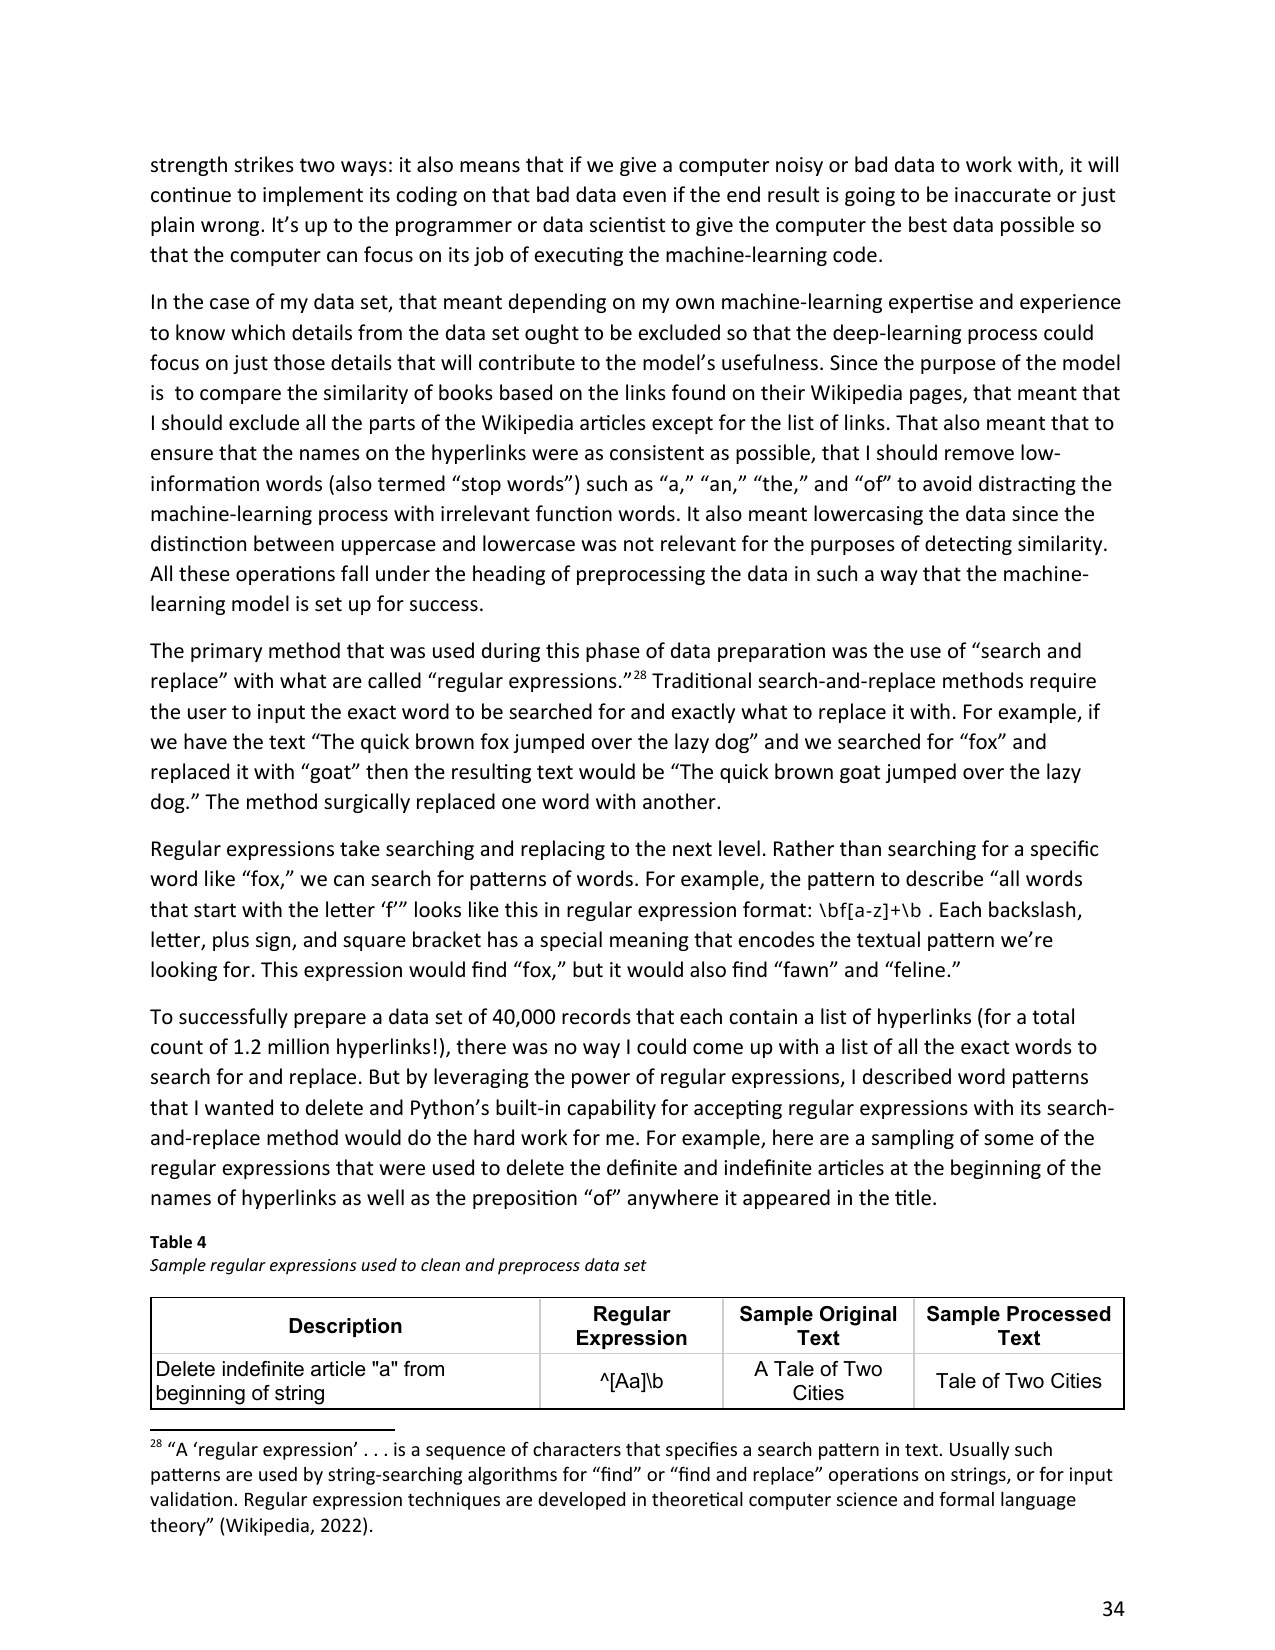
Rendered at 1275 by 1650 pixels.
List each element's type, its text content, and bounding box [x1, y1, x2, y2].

text In the case of my data set, that meant depending on my own machine-learning expertise and experience to know which details from the data set ought to be excluded so that the deep-learning process could focus on just those details that will contribute to the model’s usefulness. Since the purpose of the model is to compare the similarity of books based on the links found on their Wikipedia pages, that meant that I should exclude all the parts of the Wikipedia articles except for the list of links. That also meant that to ensure that the names on the hyperlinks were as consistent as possible, that I should remove low-information words (also termed “stop words”) such as “a,” “an,” “the,” and “of” to avoid distracting the machine-learning process with irrelevant function words. It also meant lowercasing the data since the distinction between uppercase and lowercase was not relevant for the purposes of detecting similarity. All these operations fall under the heading of preprocessing the data in such a way that the machine-learning model is set up for success. [150, 287, 1125, 618]
table_cell Tale of Two Cities [915, 1354, 1123, 1408]
table_cell ^[Aa]\b [541, 1354, 722, 1408]
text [150, 150, 1125, 269]
text Regular expressions take searching and replacing to the next level. Rather than searching for a specific word like “fox,” we can search for patterns of words. For example, the pattern to describe “all words that start with the letter ‘f’” looks like this in regular expression format: \bf[a-z]+\b . Each backslash, letter, plus sign, and square bracket has a special meaning that encodes the textual pattern we’re looking for. This expression would find “fox,” but it would also find “fawn” and “feline.” [150, 834, 1125, 983]
table_cell Delete indefinite article "a" from beginning of string [152, 1354, 539, 1408]
table_header Description [152, 1298, 540, 1353]
table_header Sample Processed Text [915, 1298, 1123, 1353]
text The primary method that was used during this phase of data preparation was the use of “search and replace” with what are called “regular expressions.” Traditional search-and-replace methods require the user to input the exact word to be searched for and exactly what to replace it with. For example, if we have the text “The quick brown fox jumped over the lazy dog” and we searched for “fox” and replaced it with “goat” then the resulting text would be “The quick brown goat jumped over the lazy dog.” The method surgically replaced one word with another. [150, 636, 1125, 816]
table_header Regular Expression [541, 1298, 723, 1353]
text Table 4 Sample regular expressions used to clean and preprocess data set [150, 1230, 1125, 1276]
table_header Sample Original Text [724, 1298, 914, 1353]
table_cell A Tale of Two Cities [724, 1354, 913, 1408]
text To successfully prepare a data set of 40,000 records that each contain a list of hyperlinks (for a total count of 1.2 million hyperlinks!), there was no way I could come up with a list of all the exact words to search for and replace. But by leveraging the power of regular expressions, I described word patterns that I wanted to delete and Python’s built-in capability for accepting regular expressions with its search-and-replace method would do the hard work for me. For example, here are a sampling of some of the regular expressions that were used to delete the definite and indefinite articles at the beginning of the names of hyperlinks as well as the preposition “of” anywhere it appeared in the title. [150, 1002, 1125, 1211]
